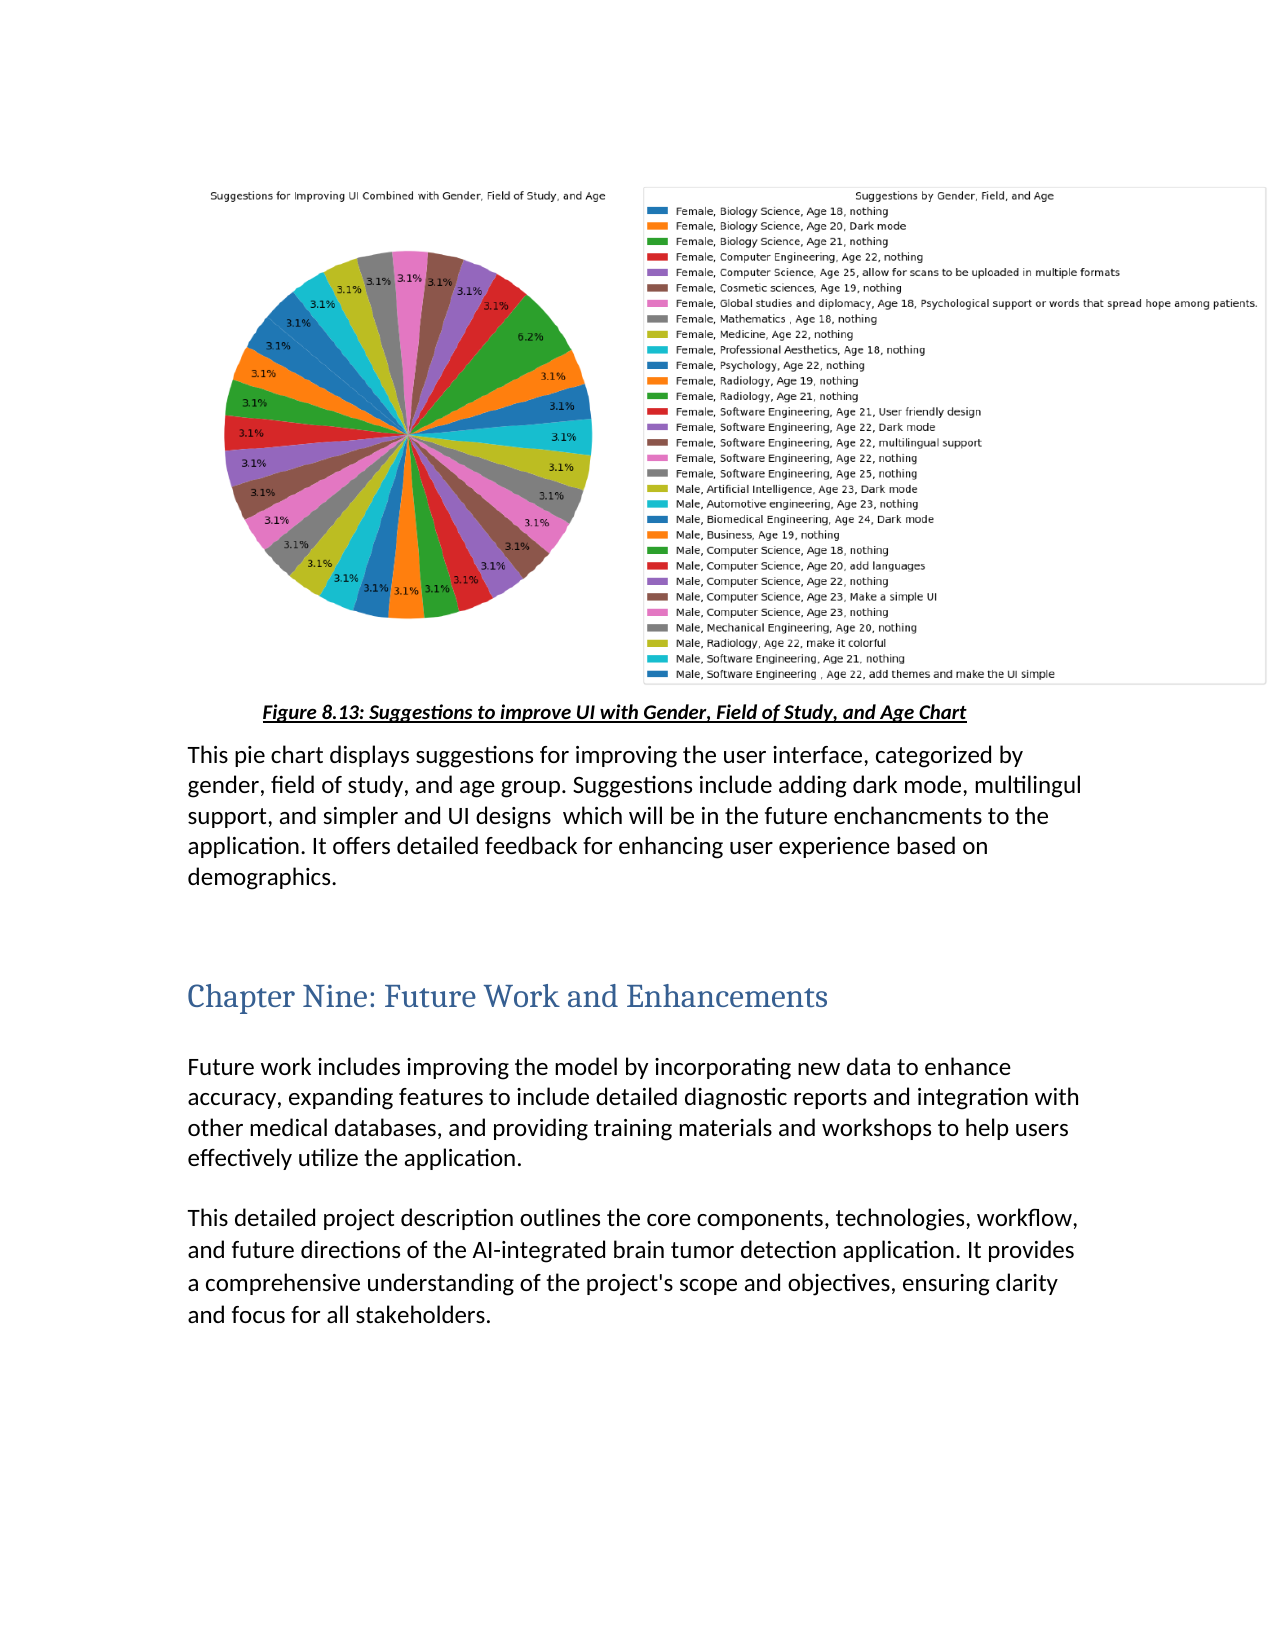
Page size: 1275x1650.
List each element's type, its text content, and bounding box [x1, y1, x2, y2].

picture [187, 180, 1271, 687]
text Figure 8.13: Suggestions to improve UI with Gender, Field of Study, and Age Chart [187, 699, 1087, 725]
text Future work includes improving the model by incorporating new data to enhance accuracy, expanding features to include detailed diagnostic reports and integration with other medical databases, and providing training materials and workshops to help users effectively utilize the application. [187, 1051, 1087, 1173]
subtitle Chapter Nine: Future Work and Enhancements [187, 978, 1087, 1016]
text This pie chart displays suggestions for improving the user interface, categorized by gender, field of study, and age group. Suggestions include adding dark mode, multilingul support, and simpler and UI designs which will be in the future enchancments to the application. It offers detailed feedback for enhancing user experience based on demographics. [187, 739, 1087, 892]
text This detailed project description outlines the core components, technologies, workflow, and future directions of the AI-integrated brain tumor detection application. It provides a comprehensive understanding of the project's scope and objectives, ensuring clarity and focus for all stakeholders. [187, 1202, 1087, 1329]
